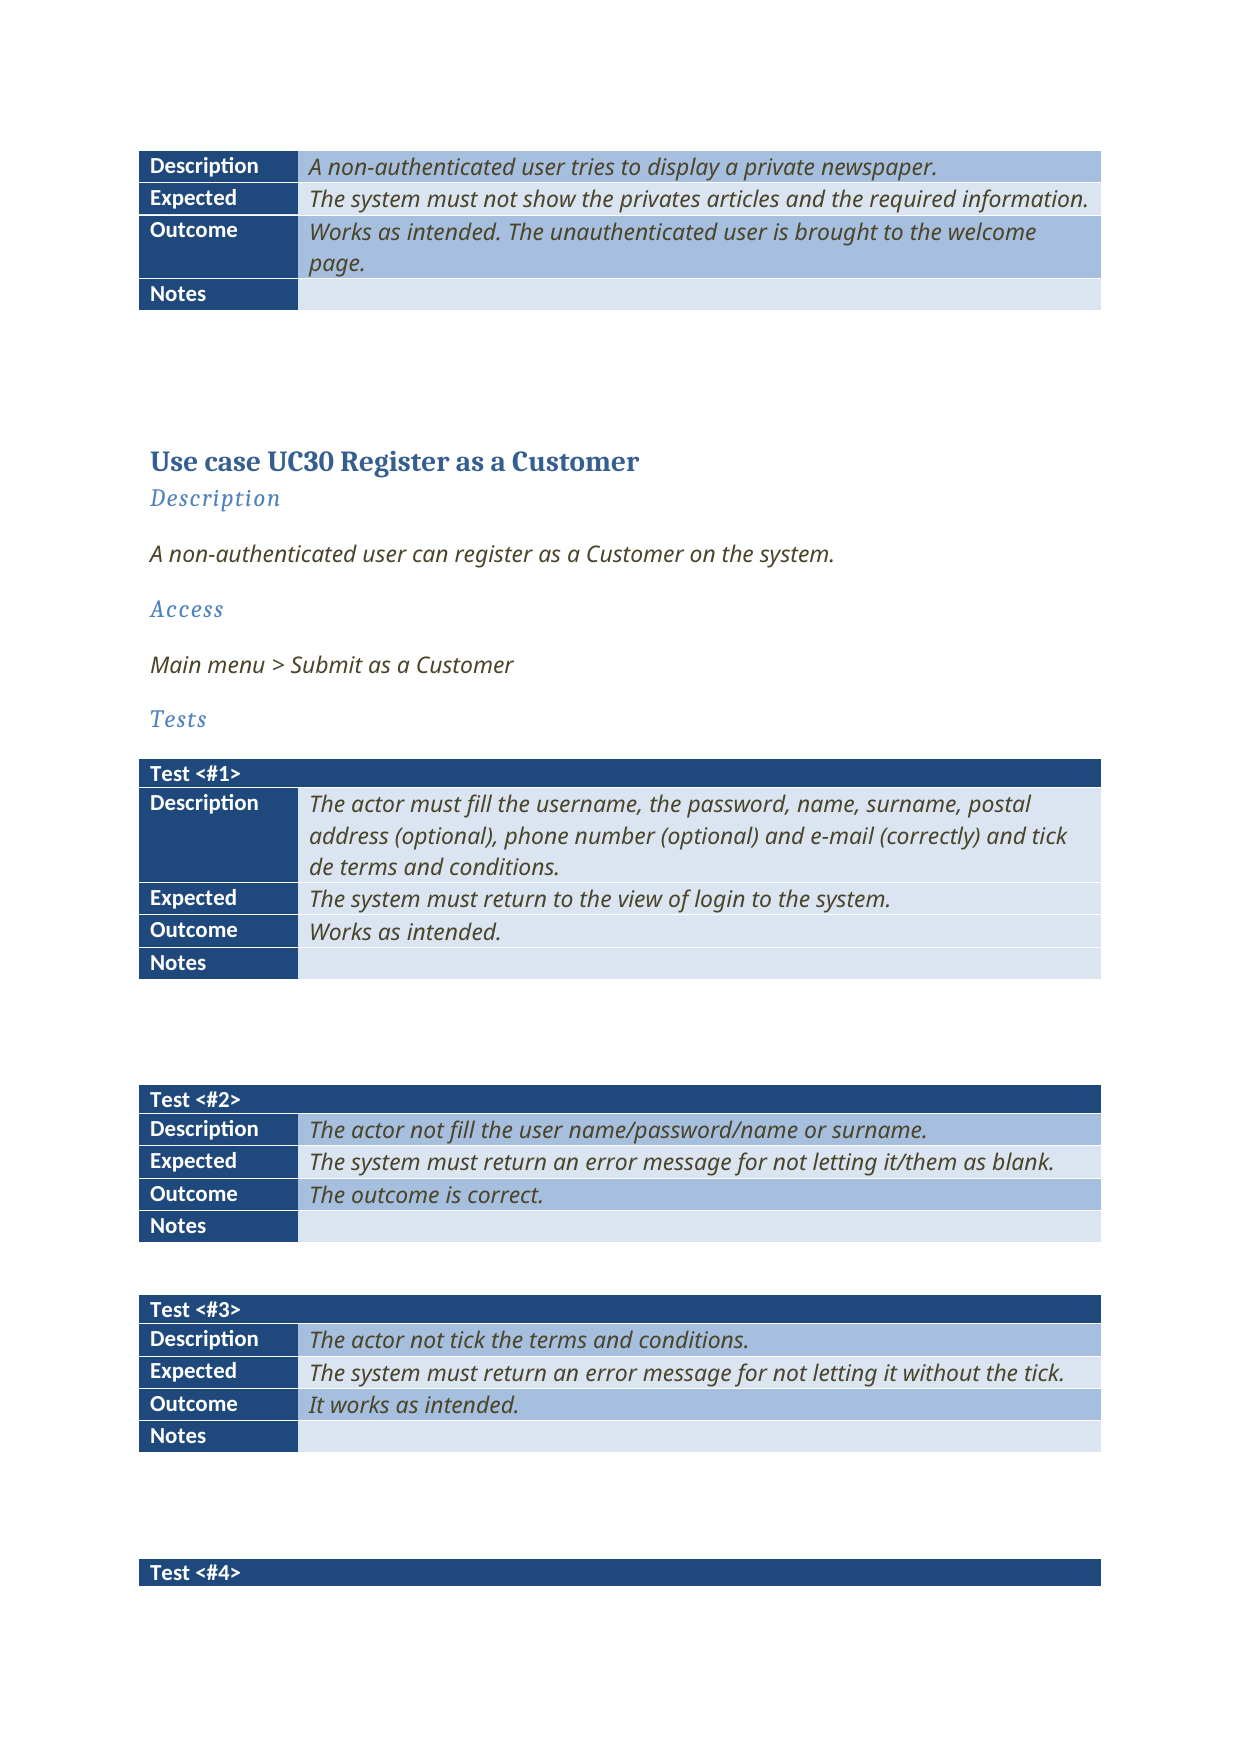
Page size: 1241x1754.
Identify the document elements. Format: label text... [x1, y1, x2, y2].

table_cell The actor not tick the terms and conditions. [298, 1324, 1101, 1356]
table_cell [298, 948, 1101, 979]
table_cell Description [139, 1324, 298, 1356]
subtitle Access [150, 595, 1090, 623]
table_cell Expected [139, 883, 298, 914]
text A non-authenticated user can register as a Customer on the system. [150, 538, 1090, 569]
table_cell Expected [139, 1357, 298, 1388]
table_cell Outcome [139, 915, 298, 947]
table_cell Description [139, 788, 298, 882]
subtitle Description [150, 484, 1090, 513]
table_cell [298, 279, 1101, 310]
table_header Test <#2> [139, 1085, 1101, 1113]
table_cell Notes [139, 1421, 298, 1452]
table_cell Description [139, 1114, 298, 1145]
table_cell The actor must fill the username, the password, name, surname, postal address (optional), phone number (optional) and e-mail (correctly) and tick de terms and conditions. [298, 788, 1101, 882]
table_cell [298, 1421, 1101, 1452]
table_cell The system must return an error message for not letting it/them as blank. [298, 1146, 1101, 1178]
table_cell Outcome [139, 216, 298, 278]
table_cell It works as intended. [298, 1389, 1101, 1420]
table_cell [298, 1211, 1101, 1242]
subtitle Use case UC30 Register as a Customer [150, 446, 1090, 479]
table_cell The actor not fill the user name/password/name or surname. [298, 1114, 1101, 1145]
subtitle Tests [150, 705, 1090, 734]
table_cell Outcome [139, 1389, 298, 1420]
table_cell Expected [139, 183, 298, 214]
table_header Test <#3> [139, 1295, 1101, 1323]
table_cell Notes [139, 1211, 298, 1242]
text Main menu > Submit as a Customer [150, 649, 1090, 680]
table_cell The outcome is correct. [298, 1179, 1101, 1210]
table_cell Description [139, 151, 298, 182]
table_cell Works as intended. The unauthenticated user is brought to the welcome page. [298, 216, 1101, 278]
table_header Test <#4> [139, 1559, 1101, 1586]
table_cell Notes [139, 948, 298, 979]
table_cell The system must return an error message for not letting it without the tick. [298, 1357, 1101, 1388]
table_cell Works as intended. [298, 915, 1101, 947]
table_cell Notes [139, 279, 298, 310]
table_header Test <#1> [139, 759, 1101, 787]
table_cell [298, 183, 1101, 214]
table_cell Expected [139, 1146, 298, 1178]
table_cell The system must return to the view of login to the system. [298, 883, 1101, 914]
table_cell Outcome [139, 1179, 298, 1210]
table_cell A non-authenticated user tries to display a private newspaper. [298, 151, 1101, 182]
